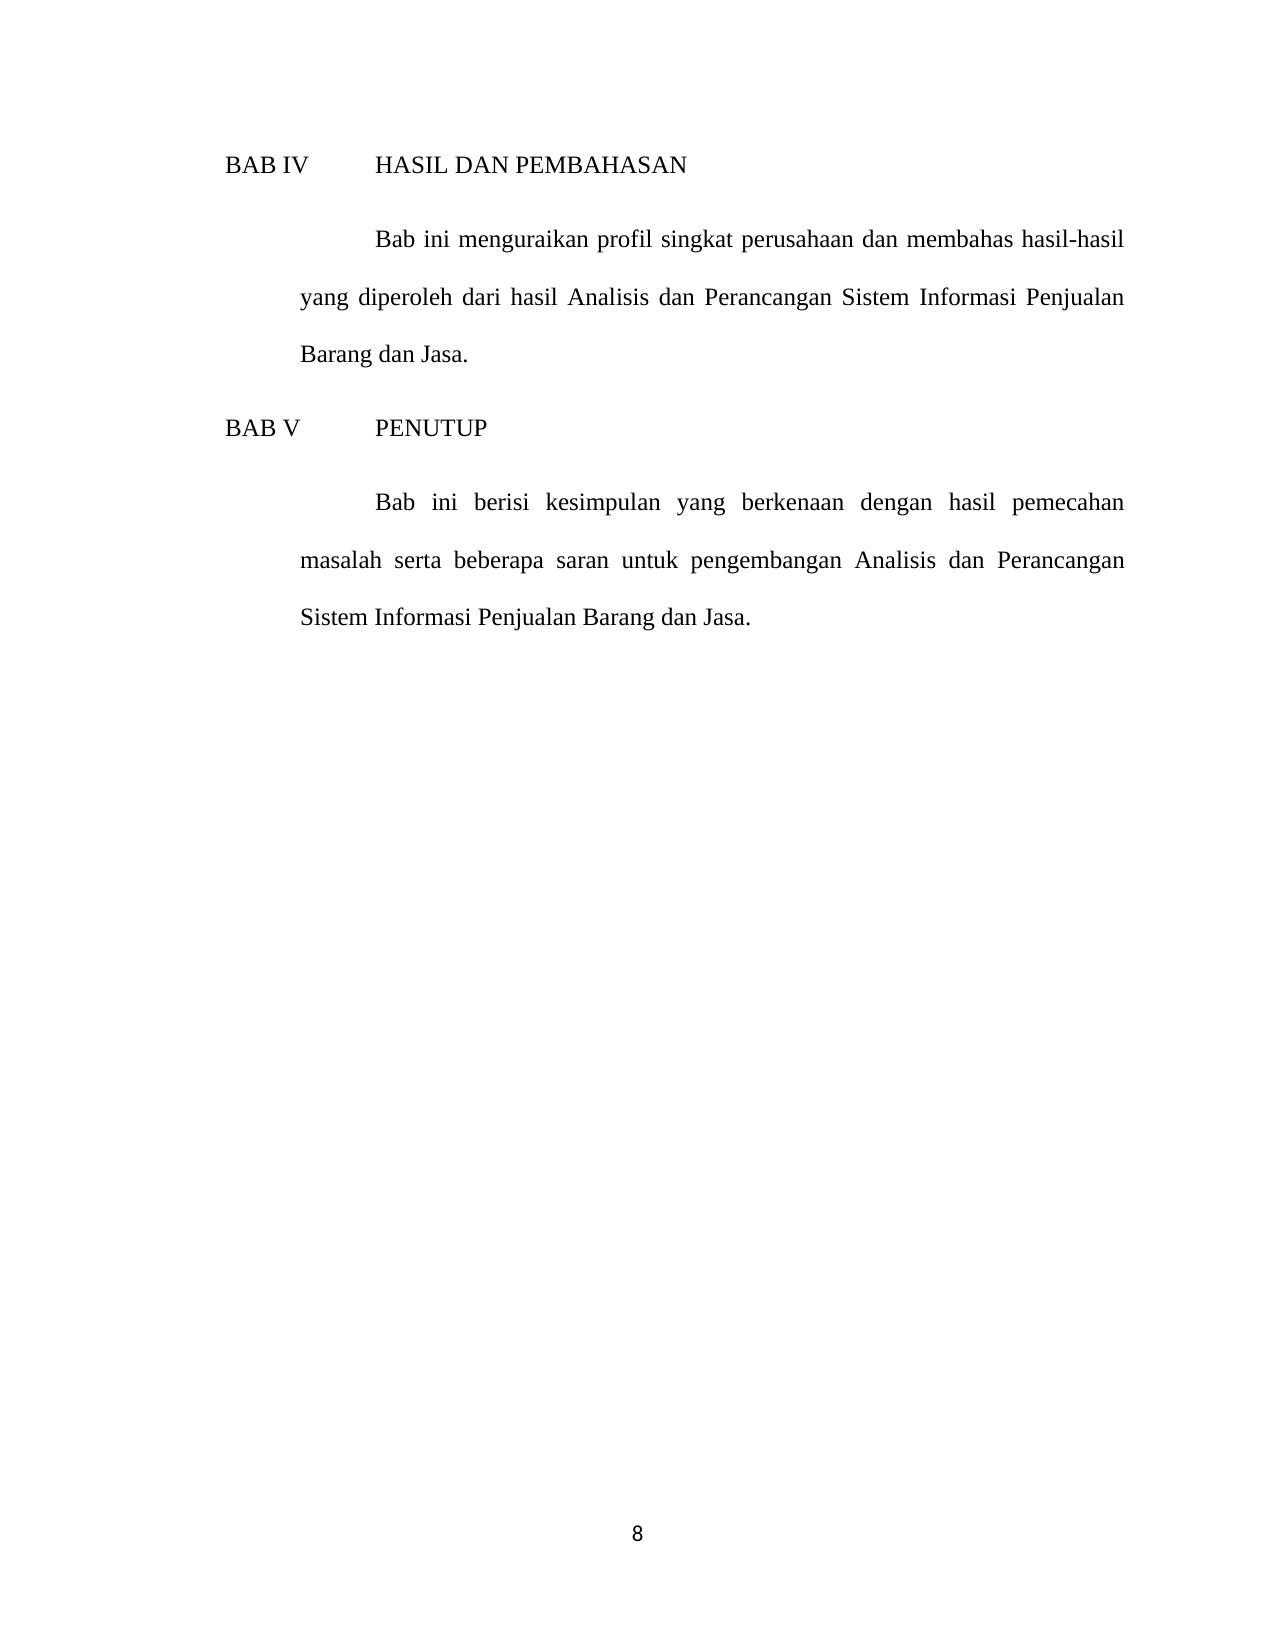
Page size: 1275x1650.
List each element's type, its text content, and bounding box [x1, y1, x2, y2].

text BAB V PENUTUP [150, 413, 1125, 442]
text BAB IV HASIL DAN PEMBAHASAN [150, 150, 1125, 179]
text Bab ini menguraikan profil singkat perusahaan dan membahas hasil-hasil yang diperoleh dari hasil Analisis dan Perancangan Sistem Informasi Penjualan Barang dan Jasa. [300, 224, 1125, 368]
text Bab ini berisi kesimpulan yang berkenaan dengan hasil pemecahan masalah serta beberapa saran untuk pengembangan Analisis dan Perancangan Sistem Informasi Penjualan Barang dan Jasa. [300, 487, 1125, 631]
